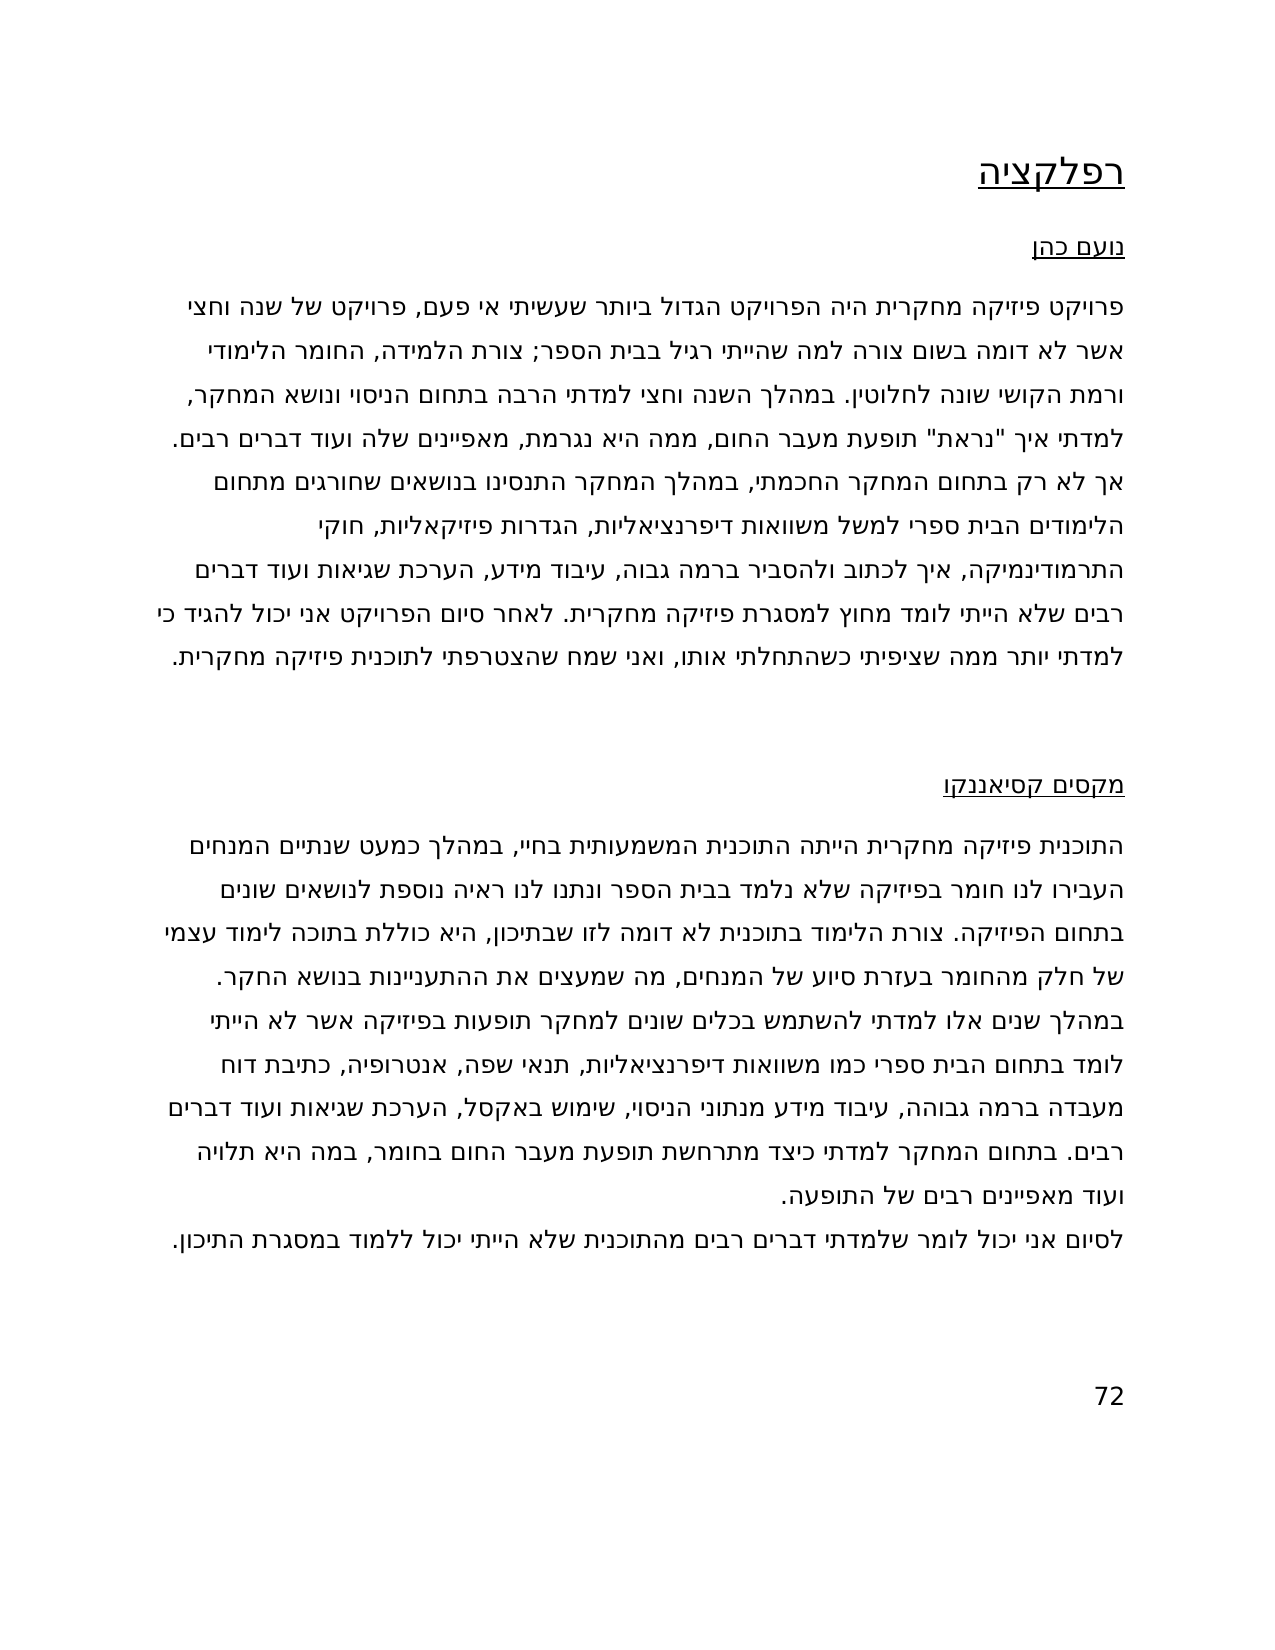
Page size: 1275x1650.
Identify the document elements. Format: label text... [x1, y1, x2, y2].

list התוכנית פיזיקה מחקרית הייתה התוכנית המשמעותית בחיי, במהלך כמעט שנתיים המנחים העבירו לנו חומר בפיזיקה שלא נלמד בבית הספר ונתנו לנו ראיה נוספת לנושאים שונים בתחום הפיזיקה. צורת הלימוד בתוכנית לא דומה לזו שבתיכון, היא כוללת בתוכה לימוד עצמי של חלק מהחומר בעזרת סיוע של המנחים, מה שמעצים את ההתעניינות בנושא החקר. במהלך שנים אלו למדתי להשתמש בכלים שונים למחקר תופעות בפיזיקה אשר לא הייתי לומד בתחום הבית ספרי כמו משוואות דיפרנציאליות, תנאי שפה, אנטרופיה, כתיבת דוח מעבדה ברמה גבוהה, עיבוד מידע מנתוני הניסוי, שימוש באקסל, הערכת שגיאות ועוד דברים רבים. בתחום המחקר למדתי כיצד מתרחשת תופעת מעבר החום בחומר, במה היא תלויה ועוד מאפיינים רבים של התופעה. [150, 831, 1125, 1210]
subtitle מקסים קסיאננקו [150, 771, 1125, 800]
list לסיום אני יכול לומר שלמדתי דברים רבים מהתוכנית שלא הייתי יכול ללמוד במסגרת התיכון. [150, 1225, 1125, 1254]
text פרויקט פיזיקה מחקרית היה הפרויקט הגדול ביותר שעשיתי אי פעם, פרויקט של שנה וחצי אשר לא דומה בשום צורה למה שהייתי רגיל בבית הספר; צורת הלמידה, החומר הלימודי ורמת הקושי שונה לחלוטין. במהלך השנה וחצי למדתי הרבה בתחום הניסוי ונושא המחקר, למדתי איך "נראת" תופעת מעבר החום, ממה היא נגרמת, מאפיינים שלה ועוד דברים רבים. אך לא רק בתחום המחקר החכמתי, במהלך המחקר התנסינו בנושאים שחורגים מתחום הלימודים הבית ספרי למשל משוואות דיפרנציאליות, הגדרות פיזיקאליות, חוקי התרמודינמיקה, איך לכתוב ולהסביר ברמה גבוה, עיבוד מידע, הערכת שגיאות ועוד דברים רבים שלא הייתי לומד מחוץ למסגרת פיזיקה מחקרית. לאחר סיום הפרויקט אני יכול להגיד כי למדתי יותר ממה שציפיתי כשהתחלתי אותו, ואני שמח שהצטרפתי לתוכנית פיזיקה מחקרית. [150, 292, 1125, 672]
subtitle נועם כהן [150, 232, 1125, 261]
subtitle רפלקציה [150, 150, 1125, 194]
